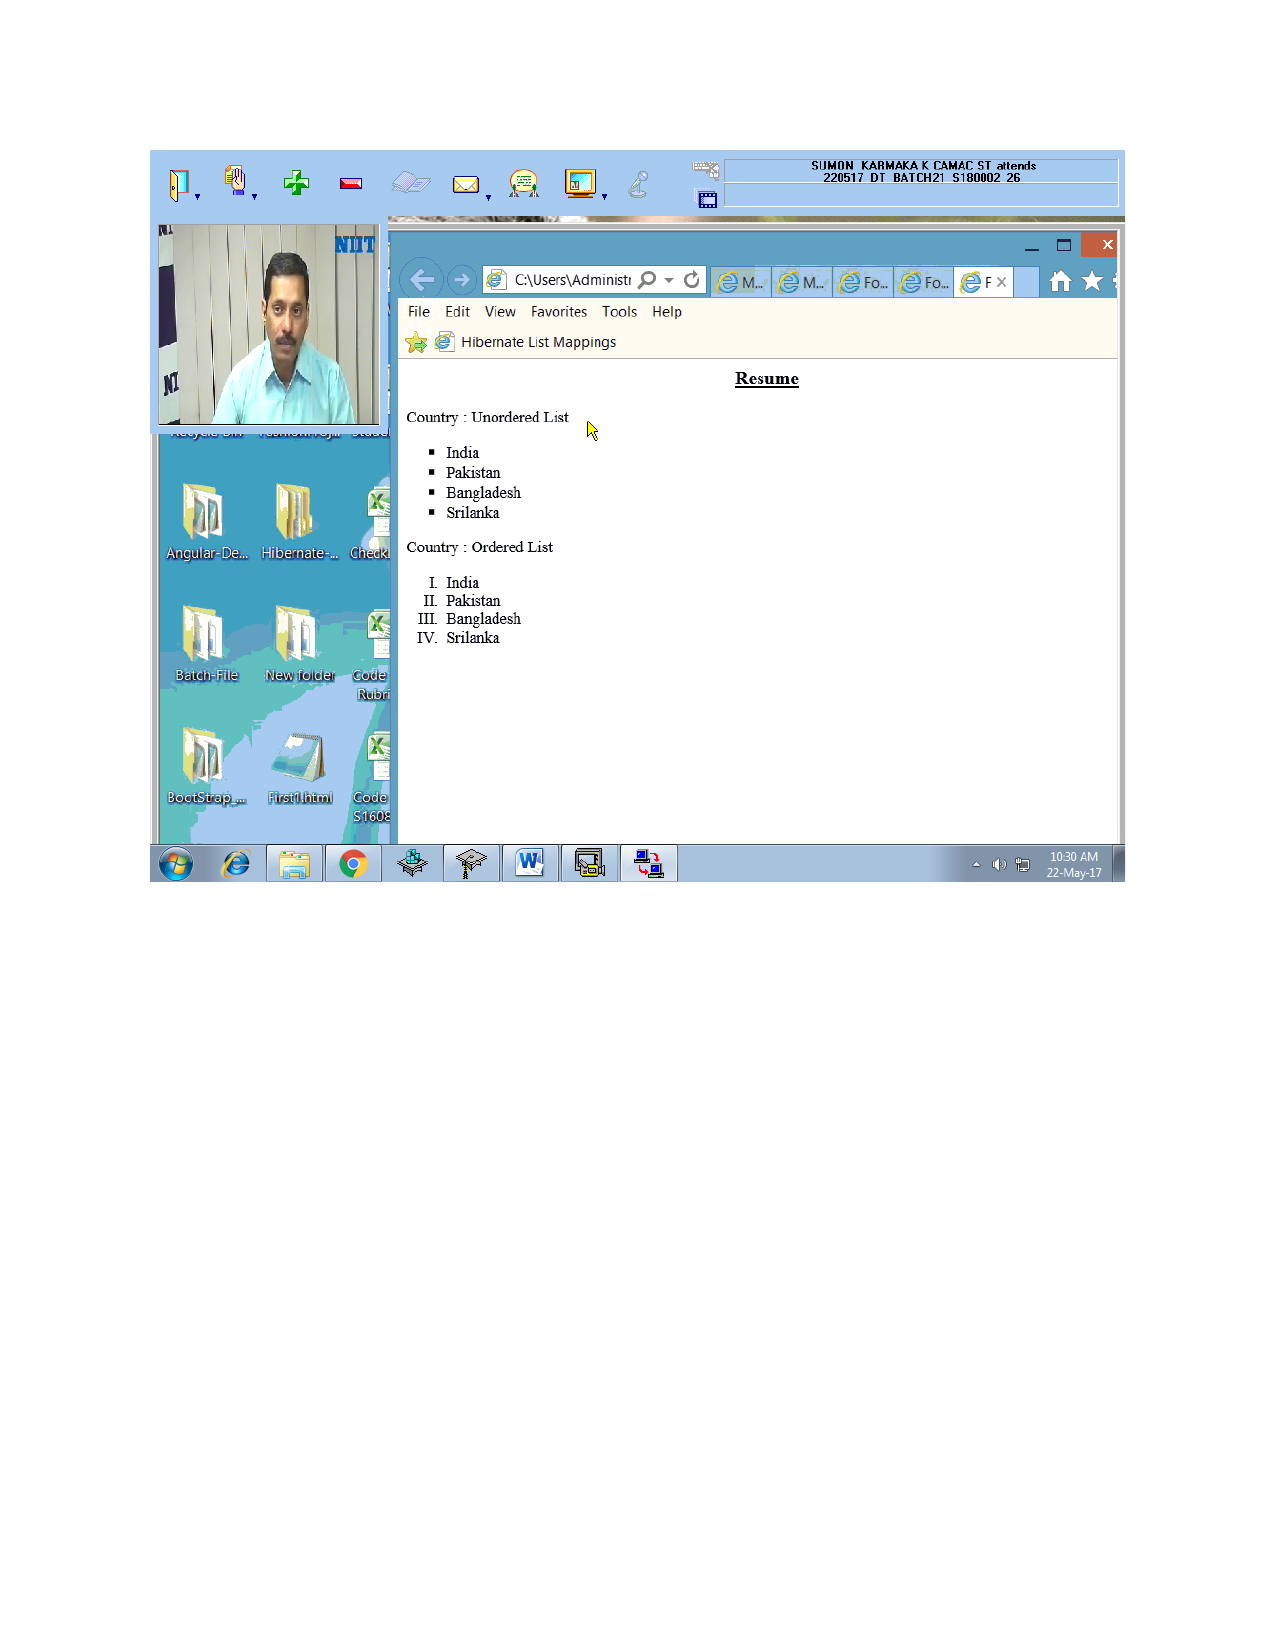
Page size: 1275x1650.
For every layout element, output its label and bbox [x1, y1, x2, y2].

picture [150, 150, 1125, 882]
